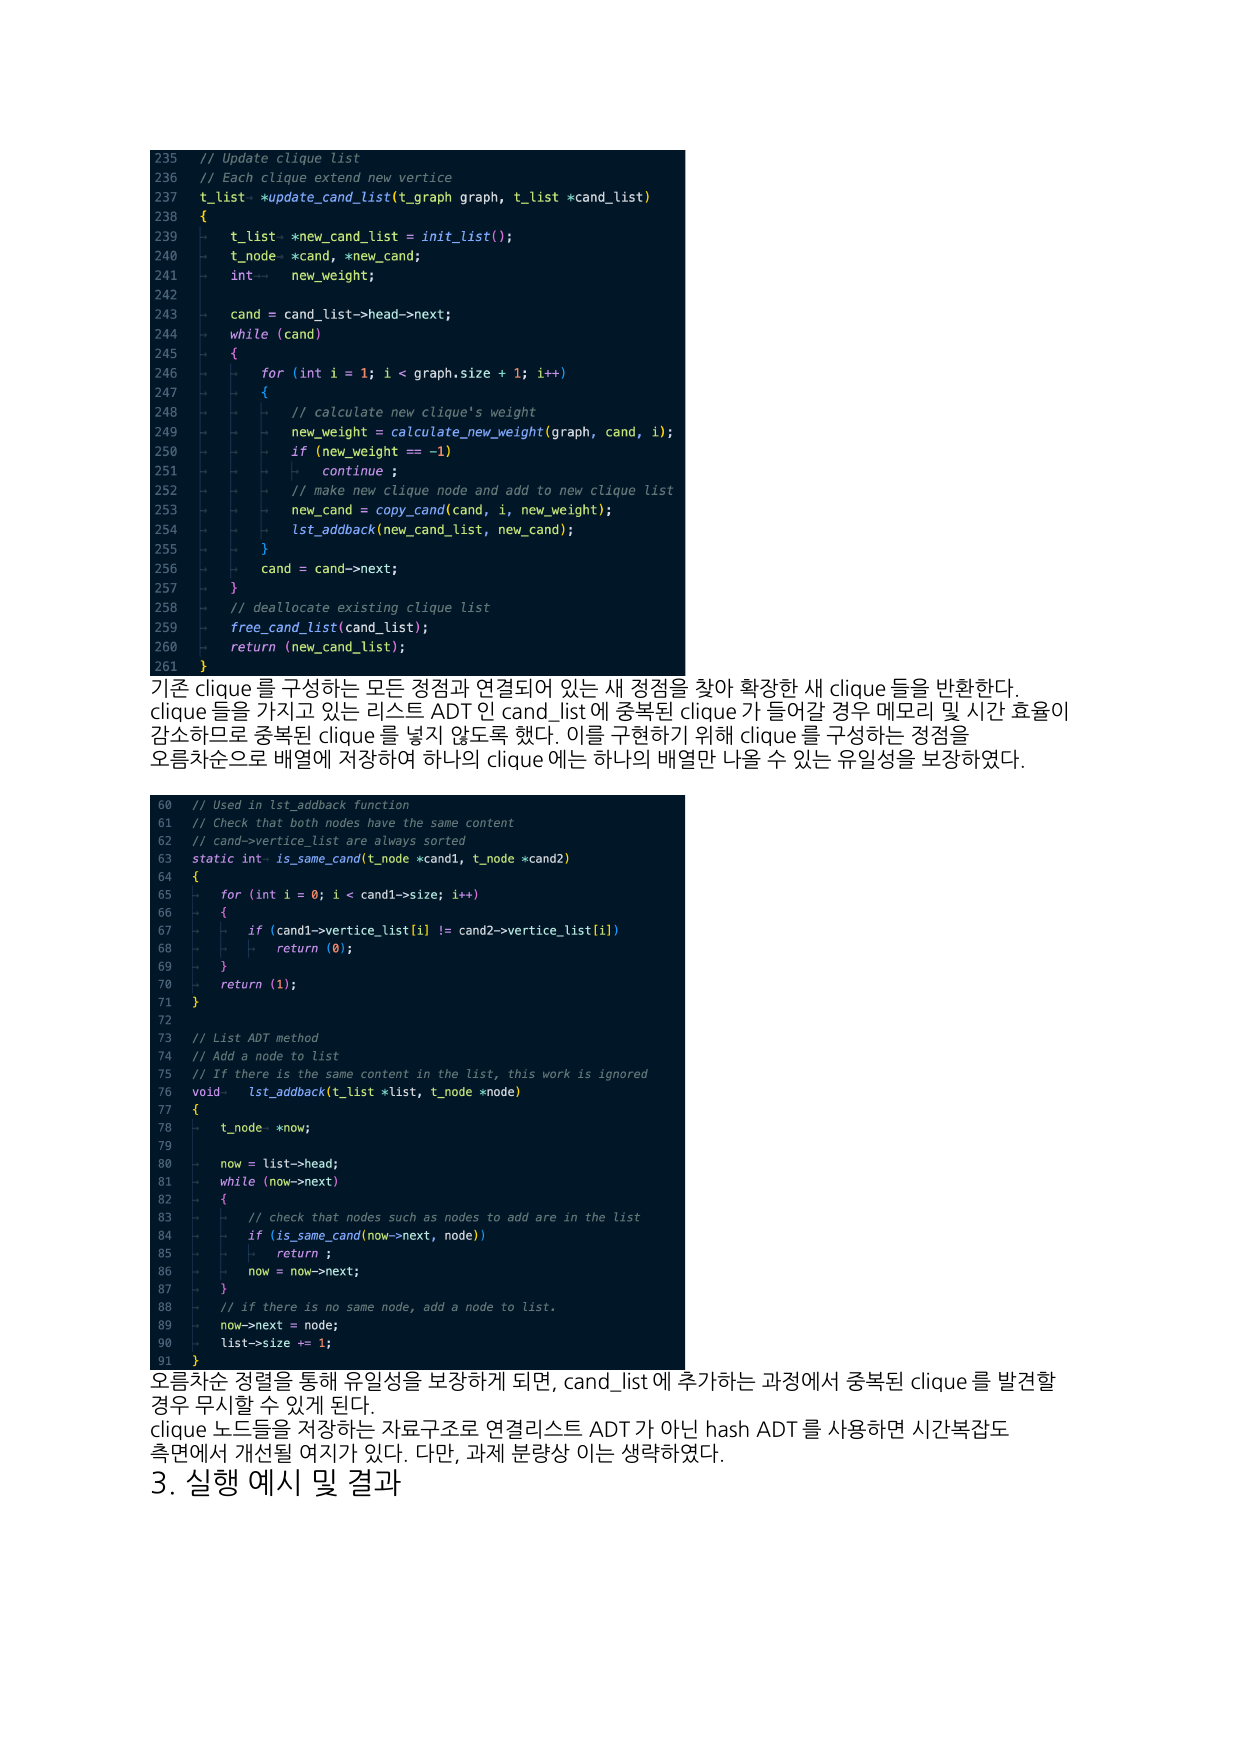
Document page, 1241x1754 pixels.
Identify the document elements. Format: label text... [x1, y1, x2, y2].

picture [150, 150, 686, 676]
text 기존 clique를 구성하는 모든 정점과 연결되어 있는 새 정점을 찾아 확장한 새 clique들을 반환한다. [150, 676, 1090, 700]
text 3. 실행 예시 및 결과 [150, 1465, 1090, 1499]
text 오름차순 정렬을 통해 유일성을 보장하게 되면, cand_list에 추가하는 과정에서 중복된 clique를 발견할 경우 무시할 수 있게 된다. [150, 1369, 1090, 1417]
text clique들을 가지고 있는 리스트 ADT인 cand_list에 중복된 clique가 들어갈 경우 메모리 및 시간 효율이 감소하므로 중복된 clique를 넣지 않도록 했다. 이를 구현하기 위해 clique를 구성하는 정점을 오름차순으로 배열에 저장하여 하나의 clique에는 하나의 배열만 나올 수 있는 유일성을 보장하였다. [150, 700, 1090, 772]
picture [150, 795, 686, 1370]
text clique 노드들을 저장하는 자료구조로 연결리스트 ADT가 아닌 hash ADT를 사용하면 시간복잡도 측면에서 개선될 여지가 있다. 다만, 과제 분량상 이는 생략하였다. [150, 1417, 1090, 1465]
